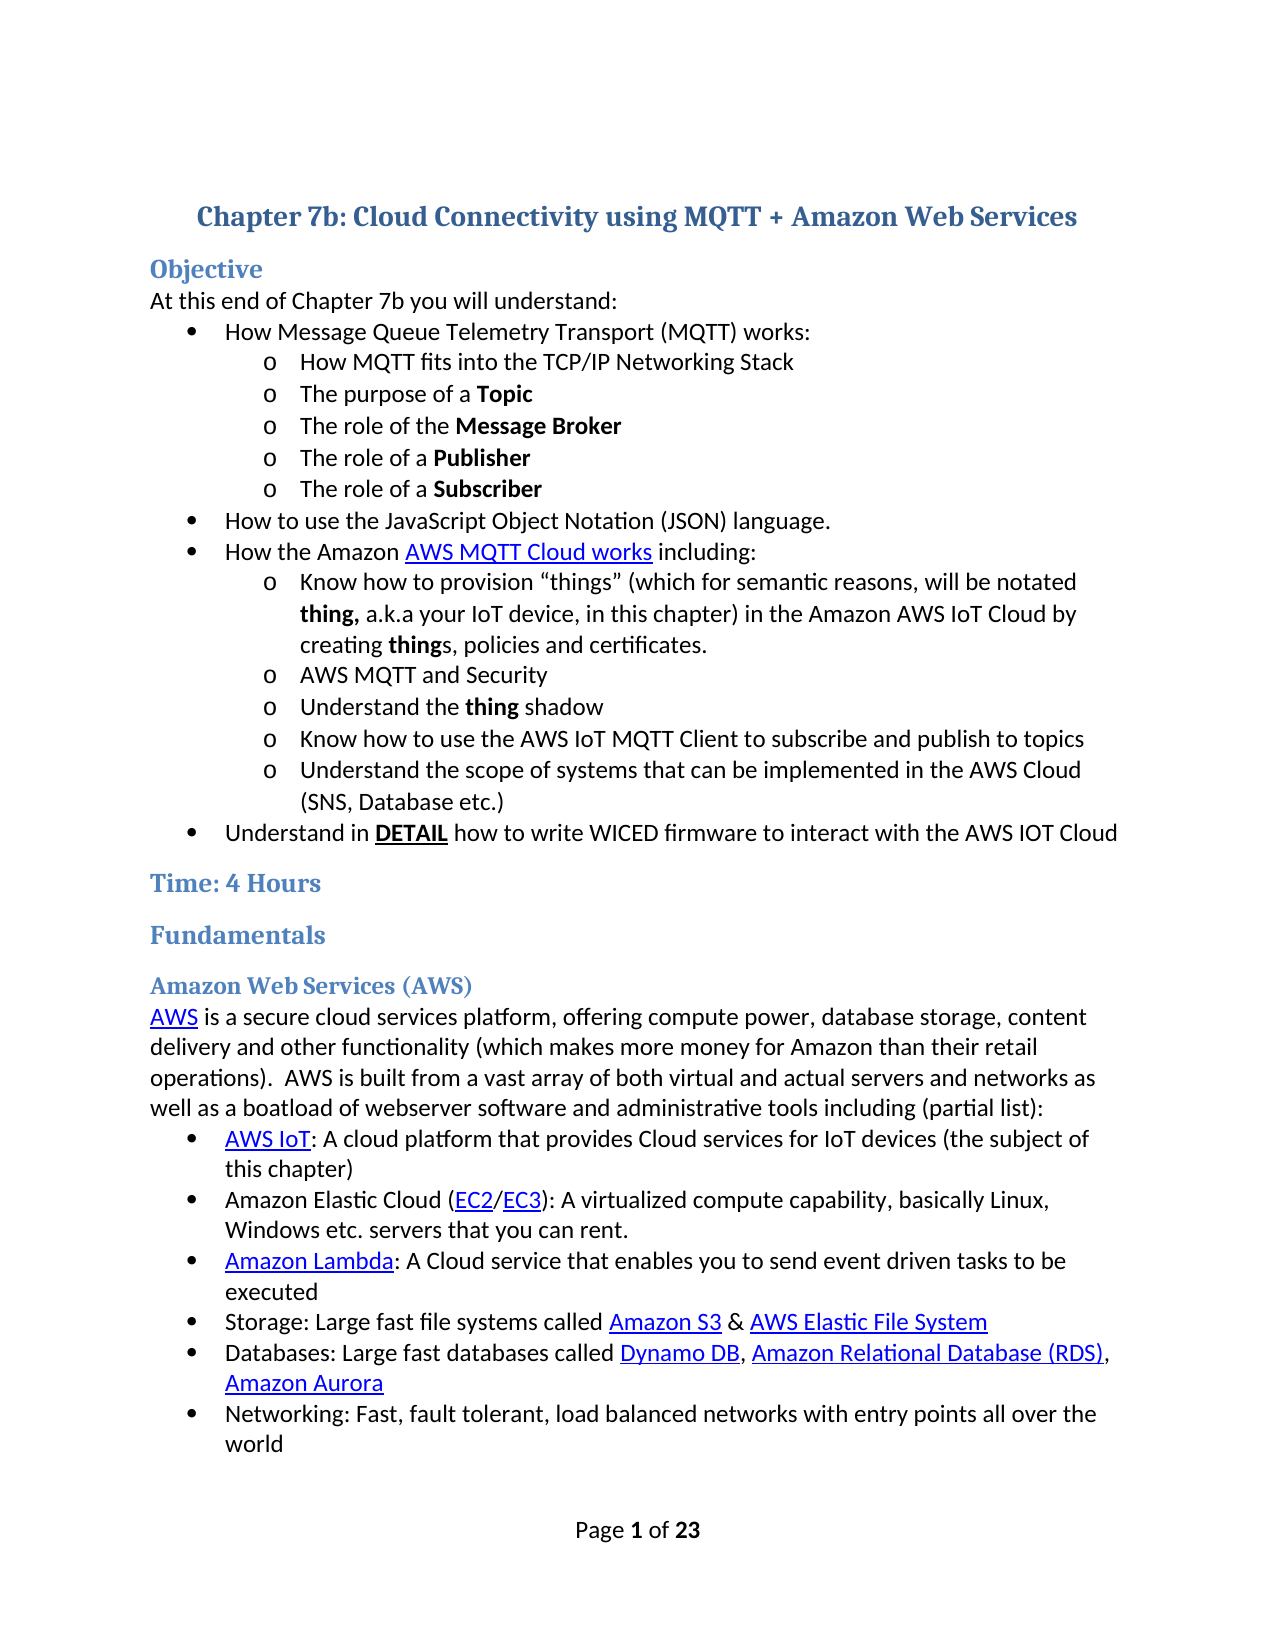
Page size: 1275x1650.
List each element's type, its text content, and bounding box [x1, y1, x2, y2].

subtitle Fundamentals [150, 920, 1125, 951]
list Amazon Lambda: A Cloud service that enables you to send event driven tasks to be executed [187, 1245, 1125, 1306]
list The role of a Subscriber [262, 474, 1125, 505]
list Know how to provision “things” (which for semantic reasons, will be notated thing, a.k.a your IoT device, in this chapter) in the Amazon AWS IoT Cloud by creating things, policies and certificates. [262, 566, 1125, 659]
list Databases: Large fast databases called Dynamo DB, Amazon Relational Database (RDS), Amazon Aurora [187, 1337, 1125, 1398]
subtitle Objective [150, 254, 1125, 286]
list The role of the Message Broker [262, 410, 1125, 442]
subtitle Amazon Web Services (AWS) [150, 972, 1125, 1001]
list Amazon Elastic Cloud (EC2/EC3): A virtualized compute capability, basically Linux, Windows etc. servers that you can rent. [187, 1184, 1125, 1245]
list AWS MQTT and Security [262, 659, 1125, 691]
list Know how to use the AWS IoT MQTT Client to subscribe and publish to topics [262, 723, 1125, 754]
subtitle Chapter 7b: Cloud Connectivity using MQTT + Amazon Web Services [150, 200, 1125, 233]
list How the Amazon AWS MQTT Cloud works including: [187, 536, 1125, 566]
list Storage: Large fast file systems called Amazon S3 & AWS Elastic File System [187, 1306, 1125, 1337]
list How Message Queue Telemetry Transport (MQTT) works: [187, 316, 1125, 347]
list How MQTT fits into the TCP/IP Networking Stack [262, 347, 1125, 378]
list AWS IoT: A cloud platform that provides Cloud services for IoT devices (the subject of this chapter) [187, 1123, 1125, 1184]
list Understand the scope of systems that can be implemented in the AWS Cloud (SNS, Database etc.) [262, 754, 1125, 817]
list Understand in DETAIL how to write WICED firmware to interact with the AWS IOT Cloud [187, 817, 1125, 847]
list Understand the thing shadow [262, 691, 1125, 723]
list How to use the JavaScript Object Notation (JSON) language. [187, 505, 1125, 536]
list The purpose of a Topic [262, 378, 1125, 410]
text At this end of Chapter 7b you will understand: [150, 286, 1125, 316]
list Networking: Fast, fault tolerant, load balanced networks with entry points all over the world [187, 1398, 1125, 1459]
subtitle Time: 4 Hours [150, 868, 1125, 899]
text AWS is a secure cloud services platform, offering compute power, database storage, content delivery and other functionality (which makes more money for Amazon than their retail operations). AWS is built from a vast array of both virtual and actual servers and networks as well as a boatload of webserver software and administrative tools including (partial list): [150, 1001, 1125, 1123]
list The role of a Publisher [262, 442, 1125, 474]
